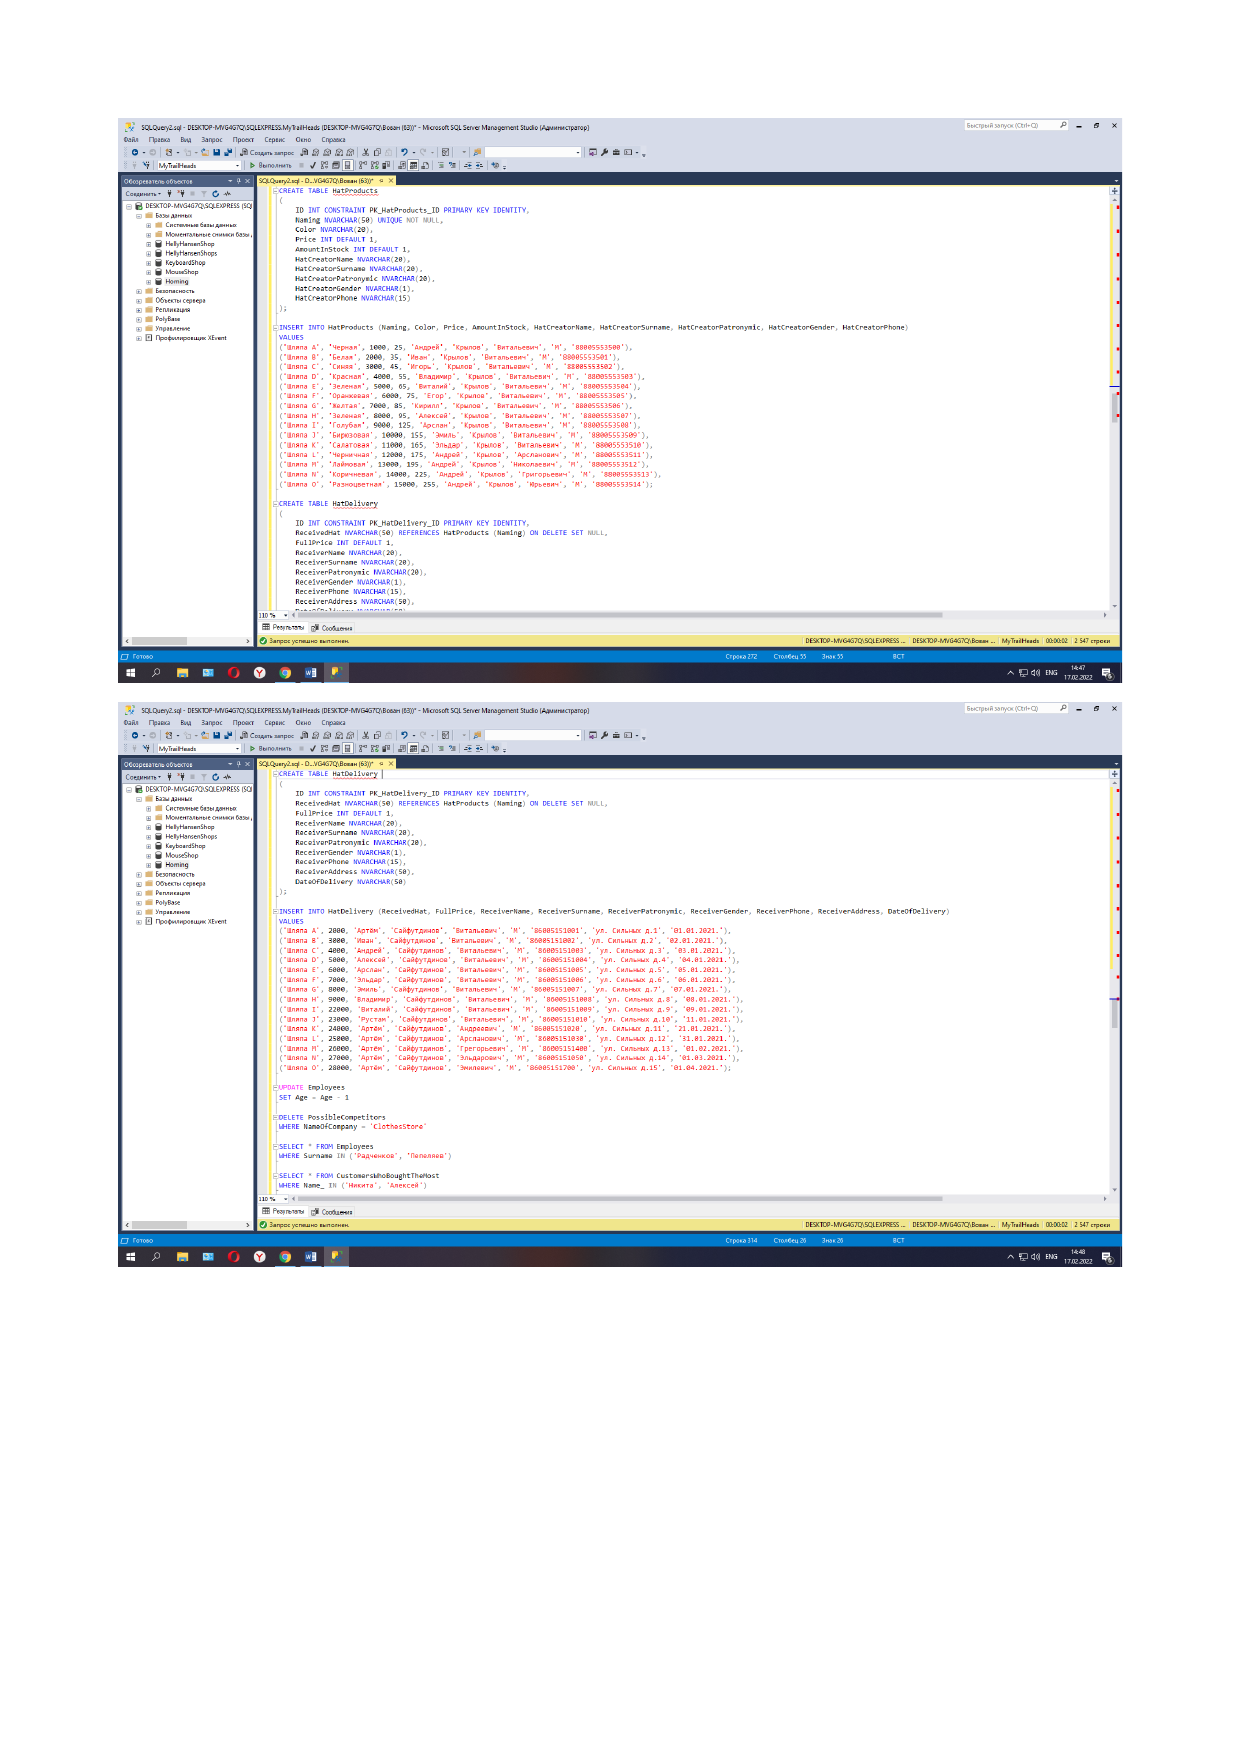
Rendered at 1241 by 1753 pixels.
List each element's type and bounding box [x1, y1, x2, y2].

picture [118, 702, 1123, 1267]
picture [118, 118, 1123, 683]
